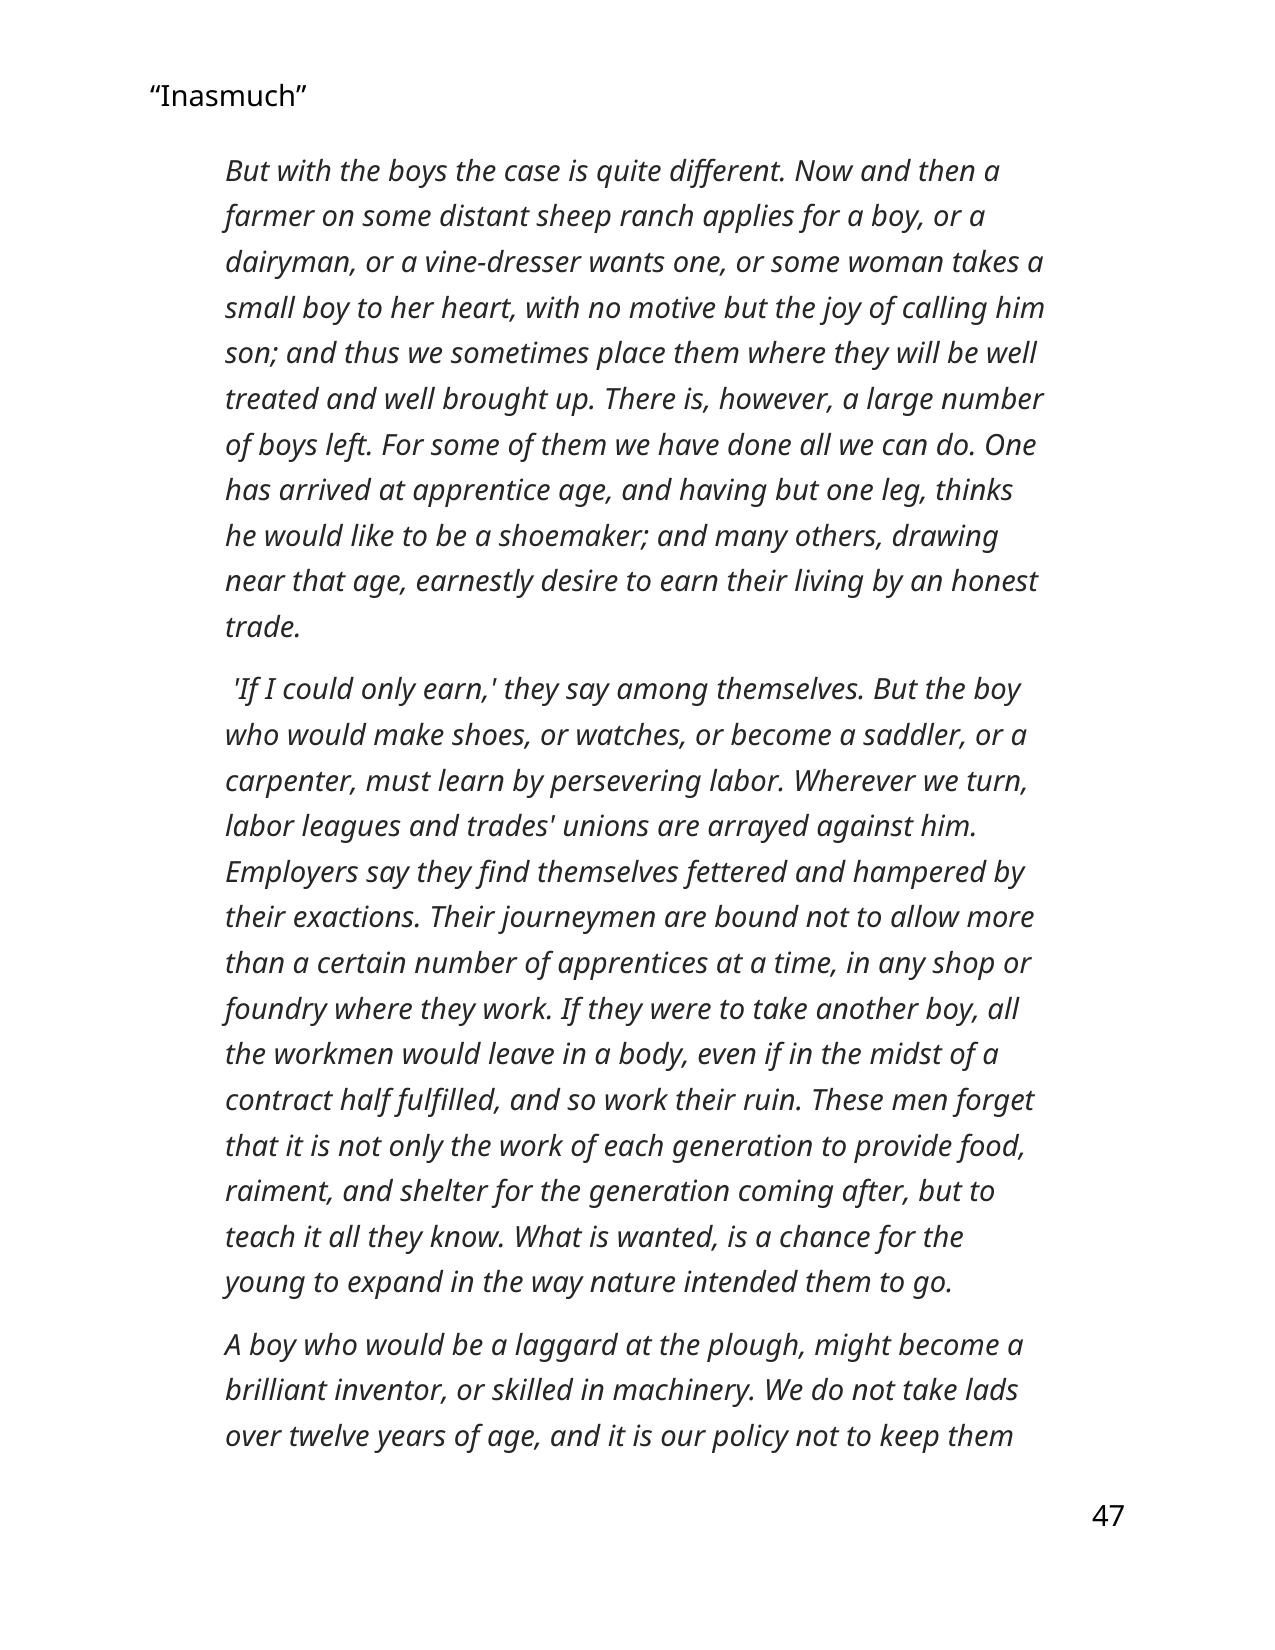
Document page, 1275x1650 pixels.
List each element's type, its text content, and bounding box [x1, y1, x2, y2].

text 'If I could only earn,' they say among themselves. But the boy who would make shoes, or watches, or become a saddler, or a carpenter, must learn by persevering labor. Wherever we turn, labor leagues and trades' unions are arrayed against him. Employers say they find themselves fettered and hampered by their exactions. Their journeymen are bound not to allow more than a certain number of apprentices at a time, in any shop or foundry where they work. If they were to take another boy, all the workmen would leave in a body, even if in the midst of a contract half fulfilled, and so work their ruin. These men forget that it is not only the work of each generation to provide food, raiment, and shelter for the generation coming after, but to teach it all they know. What is wanted, is a chance for the young to expand in the way nature intended them to go. [225, 668, 1050, 1301]
text But with the boys the case is quite different. Now and then a farmer on some distant sheep ranch applies for a boy, or a dairyman, or a vine-dresser wants one, or some woman takes a small boy to her heart, with no motive but the joy of calling him son; and thus we sometimes place them where they will be well treated and well brought up. There is, however, a large number of boys left. For some of them we have done all we can do. One has arrived at apprentice age, and having but one leg, thinks he would like to be a shoemaker; and many others, drawing near that age, earnestly desire to earn their living by an honest trade. [225, 150, 1050, 646]
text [225, 1324, 1050, 1455]
